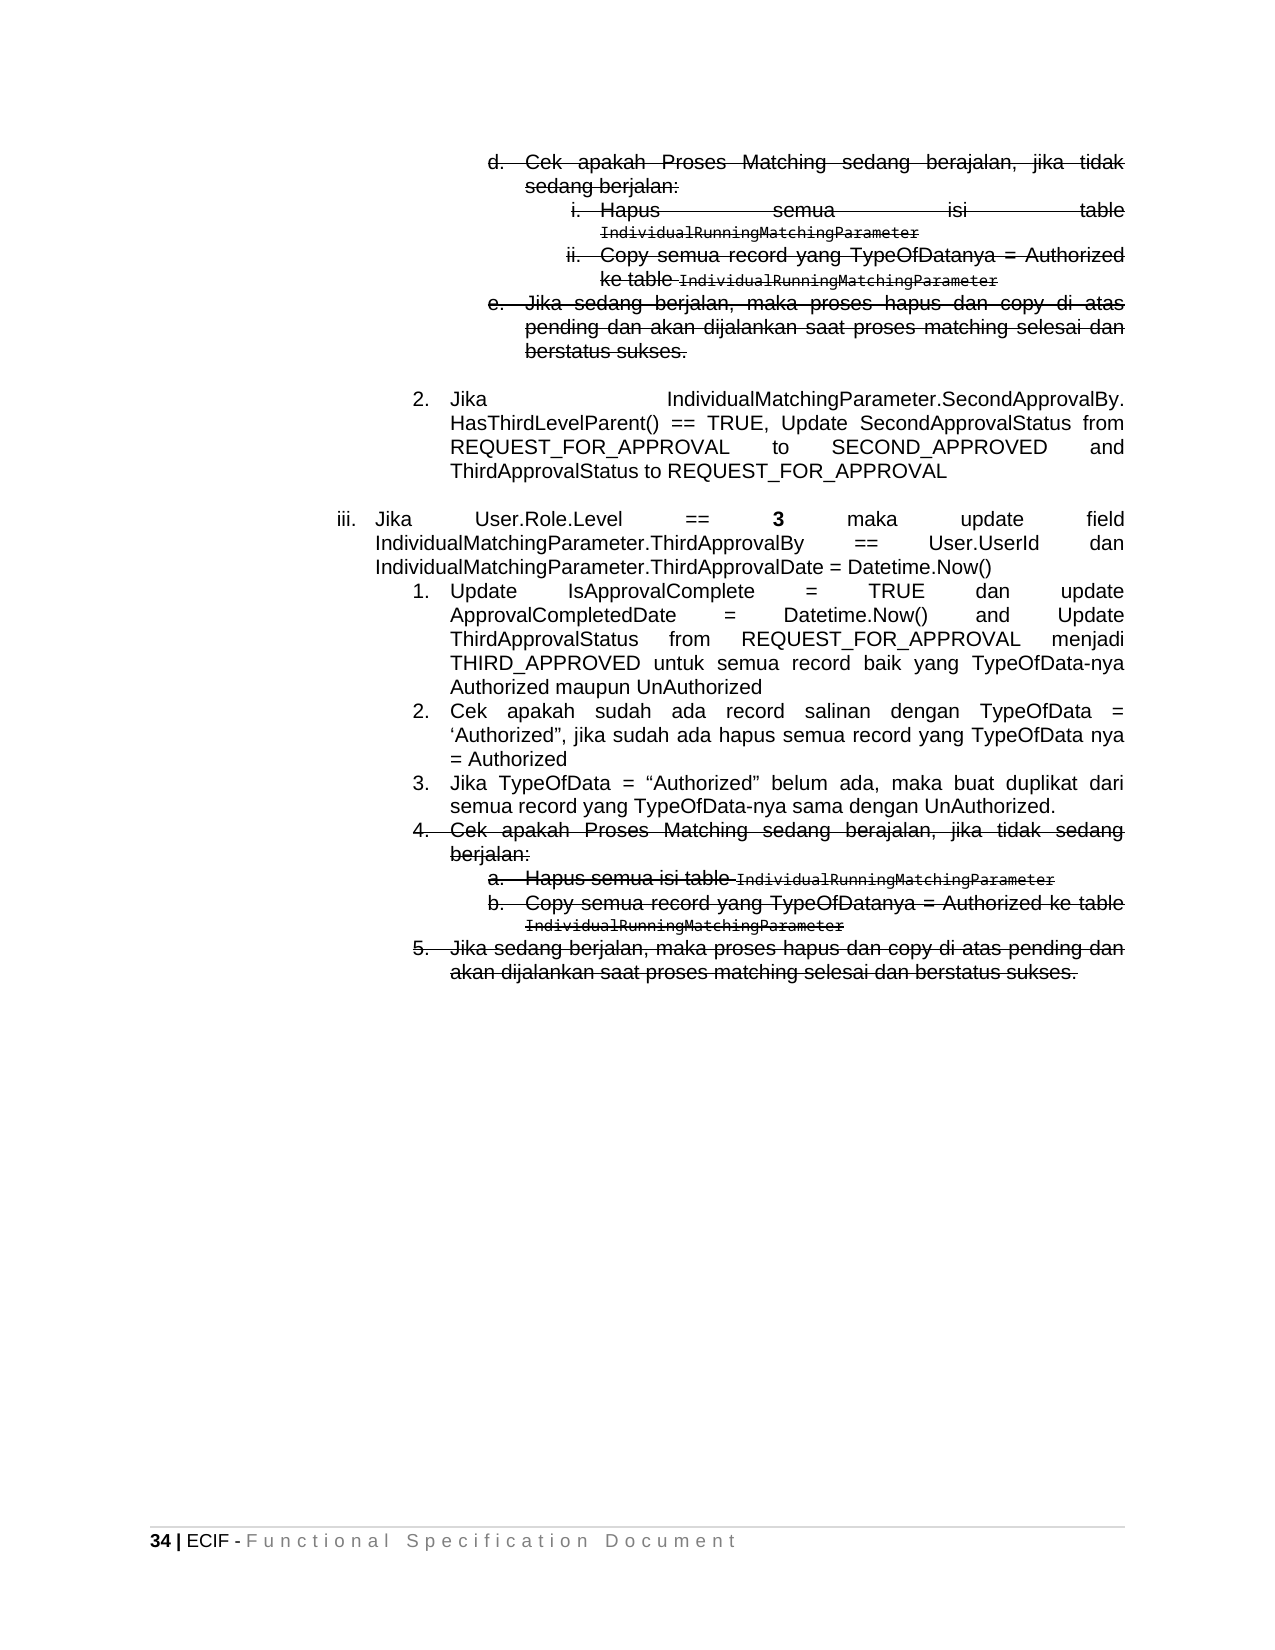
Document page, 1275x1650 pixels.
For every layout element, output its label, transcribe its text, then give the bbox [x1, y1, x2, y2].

list Copy semua record yang TypeOfDatanya = Authorized ke table IndividualRunningMatchingParameter [487, 890, 1125, 904]
list Hapus semua isi table IndividualRunningMatchingParameter [487, 866, 1125, 890]
list Cek apakah Proses Matching sedang berajalan, jika tidak sedang berjalan: [412, 818, 1125, 832]
list Hapus semua isi table IndividualRunningMatchingParameter [581, 198, 1125, 211]
list Copy semua record yang TypeOfDatanya = Authorized ke table IndividualRunningMatchingParameter [581, 257, 1125, 291]
list Jika sedang berjalan, maka proses hapus dan copy di atas pending dan akan dijalankan saat proses matching selesai dan berstatus sukses. [412, 936, 1125, 949]
list Jika sedang berjalan, maka proses hapus dan copy di atas pending dan akan dijalankan saat proses matching selesai dan berstatus sukses. [412, 950, 1125, 983]
list Jika sedang berjalan, maka proses hapus dan copy di atas pending dan akan dijalankan saat proses matching selesai dan berstatus sukses. [487, 305, 1125, 363]
list Jika IndividualMatchingParameter.SecondApprovalBy. HasThirdLevelParent() == TRUE, Update SecondApprovalStatus from REQUEST_FOR_APPROVAL to SECOND_APPROVED and ThirdApprovalStatus to REQUEST_FOR_APPROVAL [412, 387, 1125, 483]
list Cek apakah Proses Matching sedang berajalan, jika tidak sedang berjalan: [487, 164, 1125, 198]
list Hapus semua isi table IndividualRunningMatchingParameter [581, 212, 1125, 243]
list Jika User.Role.Level == 3 maka update field IndividualMatchingParameter.ThirdApprovalBy == User.UserId dan IndividualMatchingParameter.ThirdApprovalDate = Datetime.Now() [356, 507, 1125, 579]
list Copy semua record yang TypeOfDatanya = Authorized ke table IndividualRunningMatchingParameter [581, 243, 1125, 256]
list Update IsApprovalComplete = TRUE dan update ApprovalCompletedDate = Datetime.Now() and Update ThirdApprovalStatus from REQUEST_FOR_APPROVAL menjadi THIRD_APPROVED untuk semua record baik yang TypeOfData-nya Authorized maupun UnAuthorized [412, 579, 1125, 698]
list Jika sedang berjalan, maka proses hapus dan copy di atas pending dan akan dijalankan saat proses matching selesai dan berstatus sukses. [487, 291, 1125, 304]
list Cek apakah Proses Matching sedang berajalan, jika tidak sedang berjalan: [412, 833, 1125, 866]
list Jika TypeOfData = “Authorized” belum ada, maka buat duplikat dari semua record yang TypeOfData-nya sama dengan UnAuthorized. [412, 770, 1125, 818]
list Copy semua record yang TypeOfDatanya = Authorized ke table IndividualRunningMatchingParameter [487, 905, 1125, 936]
list Cek apakah sudah ada record salinan dengan TypeOfData = ‘Authorized”, jika sudah ada hapus semua record yang TypeOfData nya = Authorized [412, 698, 1125, 770]
list Cek apakah Proses Matching sedang berajalan, jika tidak sedang berjalan: [487, 150, 1125, 163]
